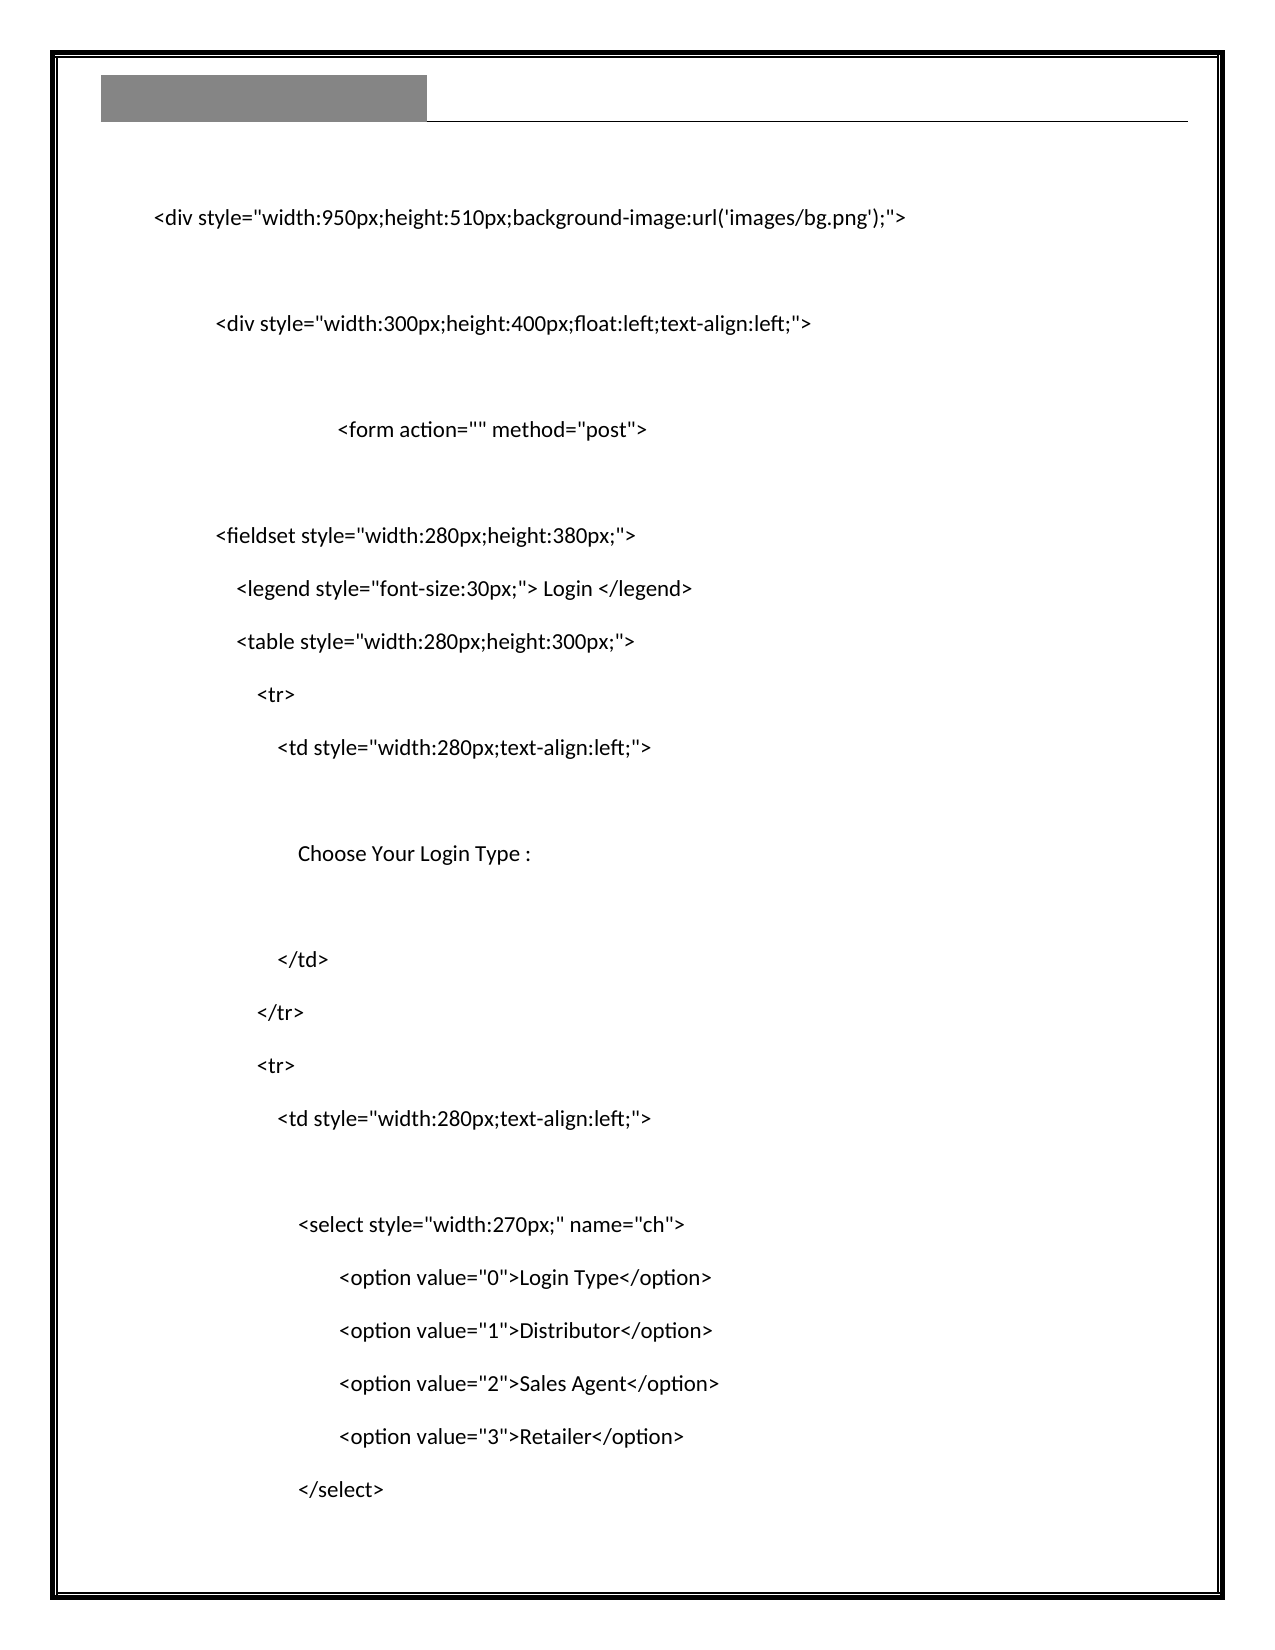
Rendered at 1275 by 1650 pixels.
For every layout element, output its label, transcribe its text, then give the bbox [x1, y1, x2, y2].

text <tr> [112, 680, 1200, 708]
text <table style="width:280px;height:300px;"> [112, 627, 1200, 655]
text Choose Your Login Type : [112, 839, 1200, 867]
text <option value="3">Retailer</option> [112, 1422, 1200, 1450]
text <legend style="font-size:30px;"> Login </legend> [112, 574, 1200, 602]
text <div style="width:300px;height:400px;float:left;text-align:left;"> [112, 309, 1200, 337]
text <option value="0">Login Type</option> [112, 1263, 1200, 1291]
text <td style="width:280px;text-align:left;"> [112, 1104, 1200, 1132]
text <tr> [112, 1051, 1200, 1079]
text <td style="width:280px;text-align:left;"> [112, 733, 1200, 761]
text <fieldset style="width:280px;height:380px;"> [112, 521, 1200, 549]
text <div style="width:950px;height:510px;background-image:url('images/bg.png');"> [112, 203, 1200, 231]
text <option value="1">Distributor</option> [112, 1316, 1200, 1344]
text <option value="2">Sales Agent</option> [112, 1369, 1200, 1397]
text </select> [112, 1475, 1200, 1503]
text </td> [112, 945, 1200, 973]
text <select style="width:270px;" name="ch"> [112, 1210, 1200, 1238]
text <form action="" method="post"> [112, 415, 1200, 443]
text </tr> [112, 998, 1200, 1026]
